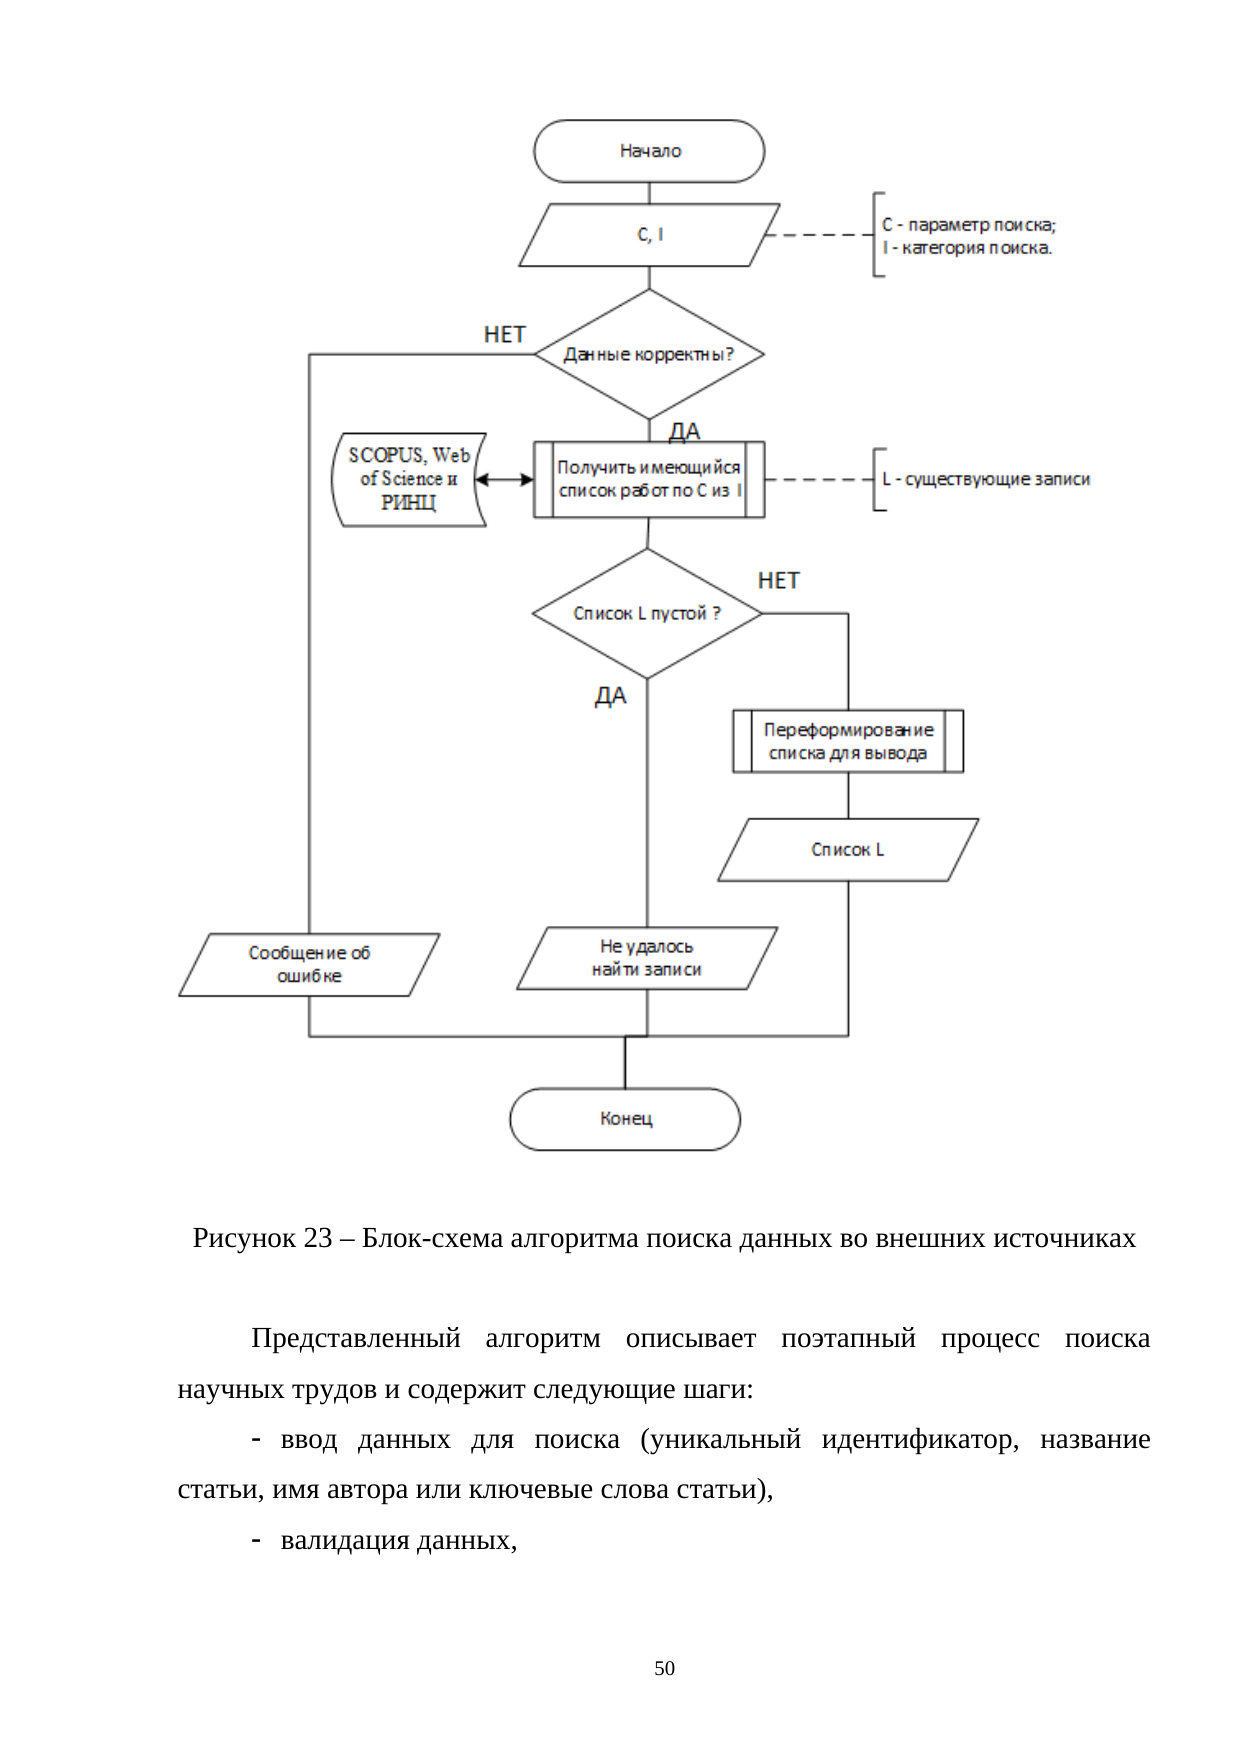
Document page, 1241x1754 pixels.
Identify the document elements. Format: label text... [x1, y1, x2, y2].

list ввод данных для поиска (уникальный идентификатор, название статьи, имя автора или ключевые слова статьи), [177, 1421, 1152, 1505]
list валидация данных, [177, 1522, 1152, 1556]
picture [177, 118, 1104, 1153]
text Рисунок 23 – Блок-схема алгоритма поиска данных во внешних источниках [177, 1220, 1152, 1253]
text Представленный алгоритм описывает поэтапный процесс поиска научных трудов и содержит следующие шаги: [177, 1321, 1152, 1404]
